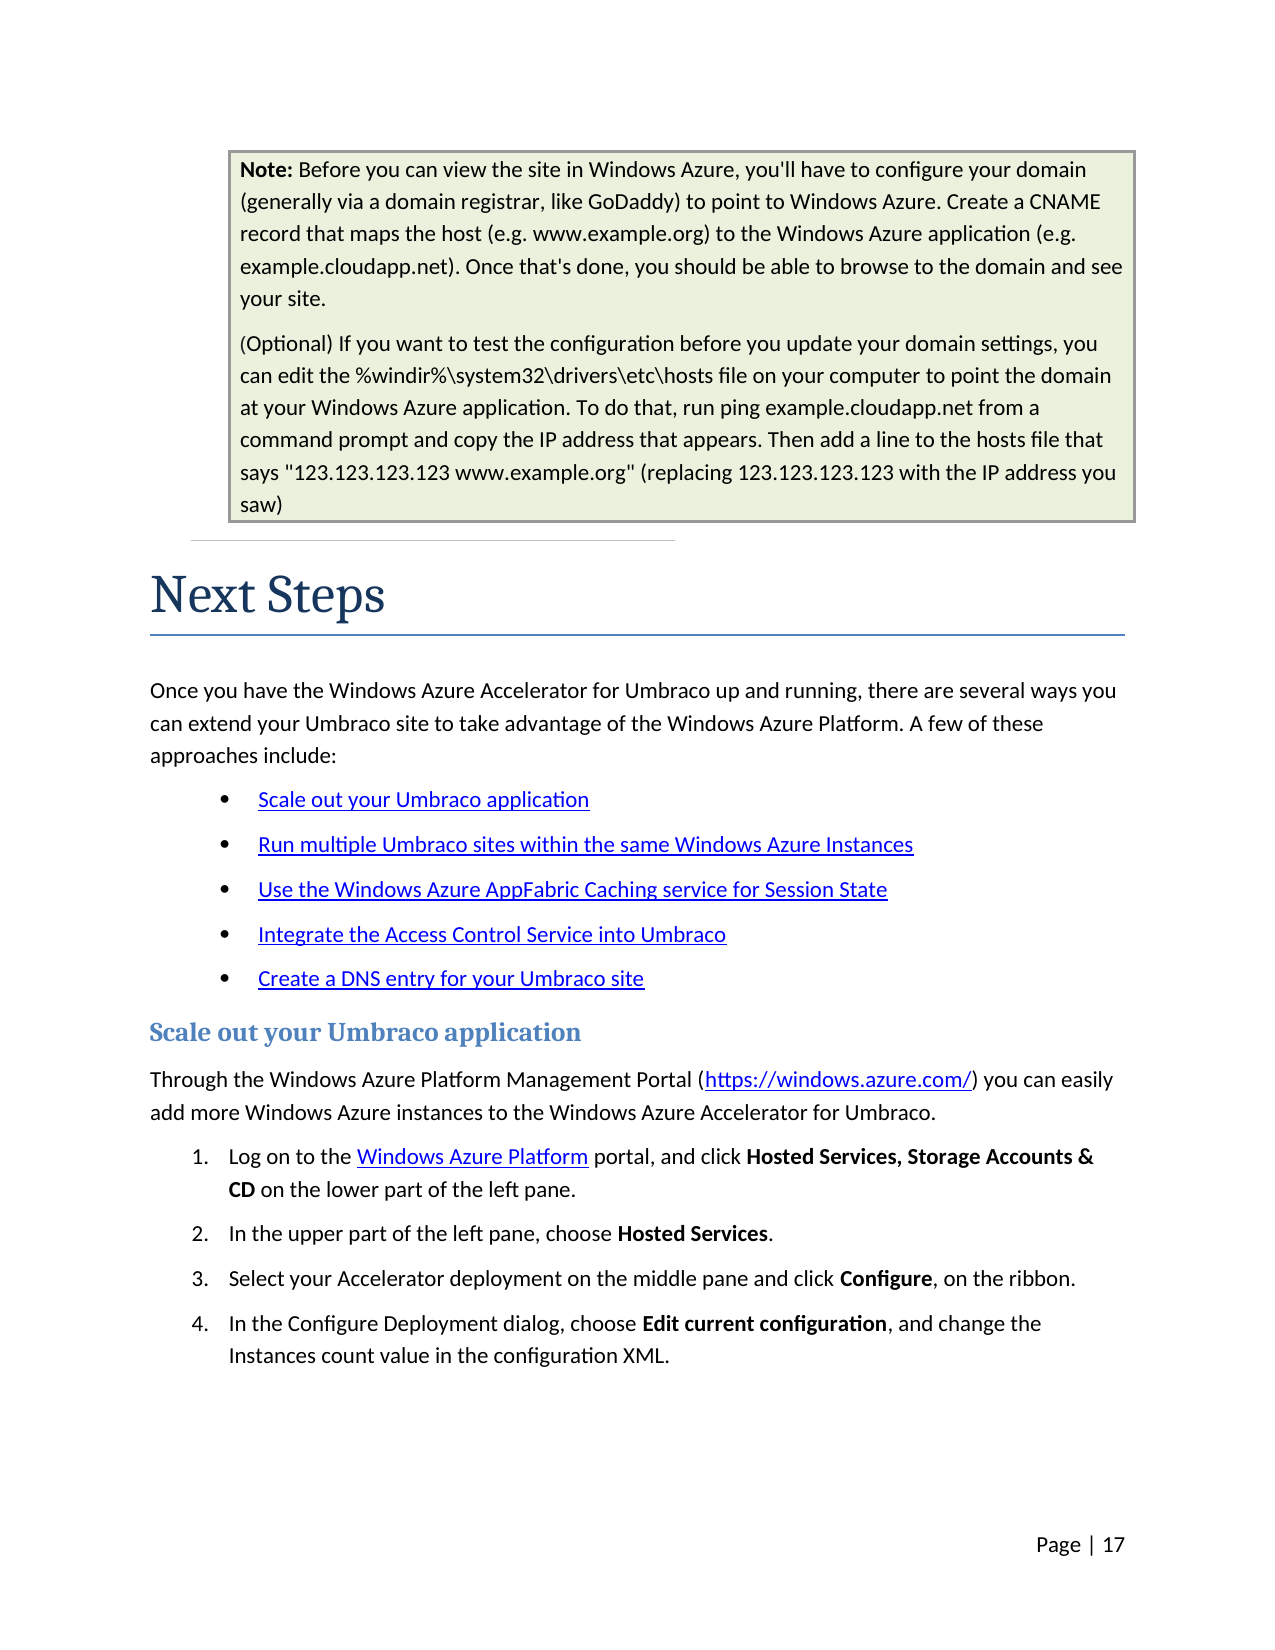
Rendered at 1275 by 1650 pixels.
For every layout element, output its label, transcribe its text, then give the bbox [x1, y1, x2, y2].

list Log on to the Windows Azure Platform portal, and click Hosted Services, Storage Accounts & CD on the lower part of the left pane. [191, 1142, 1125, 1203]
list Scale out your Umbraco application [221, 786, 1125, 814]
text Note: Before you can view the site in Windows Azure, you'll have to configure your domain (generally via a domain registrar, like GoDaddy) to point to Windows Azure. Create a CNAME record that maps the host (e.g. www.example.org) to the Windows Azure application (e.g. example.cloudapp.net). Once that's done, you should be able to browse to the domain and see your site. [231, 153, 1133, 312]
list Use the Windows Azure AppFabric Caching service for Session State [221, 875, 1125, 903]
list In the Configure Deployment dialog, choose Edit current configuration, and change the Instances count value in the configuration XML. [191, 1309, 1125, 1369]
text (Optional) If you want to test the configuration before you update your domain settings, you can edit the %windir%\system32\drivers\etc\hosts file on your computer to point the domain at your Windows Azure application. To do that, run ping example.cloudapp.net from a command prompt and copy the IP address that appears. Then add a line to the hosts file that says "123.123.123.123 www.example.org" (replacing 123.123.123.123 with the IP address you saw) [231, 323, 1133, 520]
list In the upper part of the left pane, choose Hosted Services. [191, 1219, 1125, 1247]
subtitle Scale out your Umbraco application [150, 1017, 1125, 1048]
list Select your Accelerator deployment on the middle pane and click Configure, on the ribbon. [191, 1264, 1125, 1292]
list Create a DNS entry for your Umbraco site [221, 964, 1125, 992]
list Run multiple Umbraco sites within the same Windows Azure Instances [221, 830, 1125, 858]
text Once you have the Windows Azure Accelerator for Umbraco up and running, there are several ways you can extend your Umbraco site to take advantage of the Windows Azure Platform. A few of these approaches include: [150, 677, 1125, 769]
list Integrate the Access Control Service into Umbraco [221, 920, 1125, 948]
text Through the Windows Azure Platform Management Portal (https://windows.azure.com/) you can easily add more Windows Azure instances to the Windows Azure Accelerator for Umbraco. [150, 1066, 1125, 1126]
